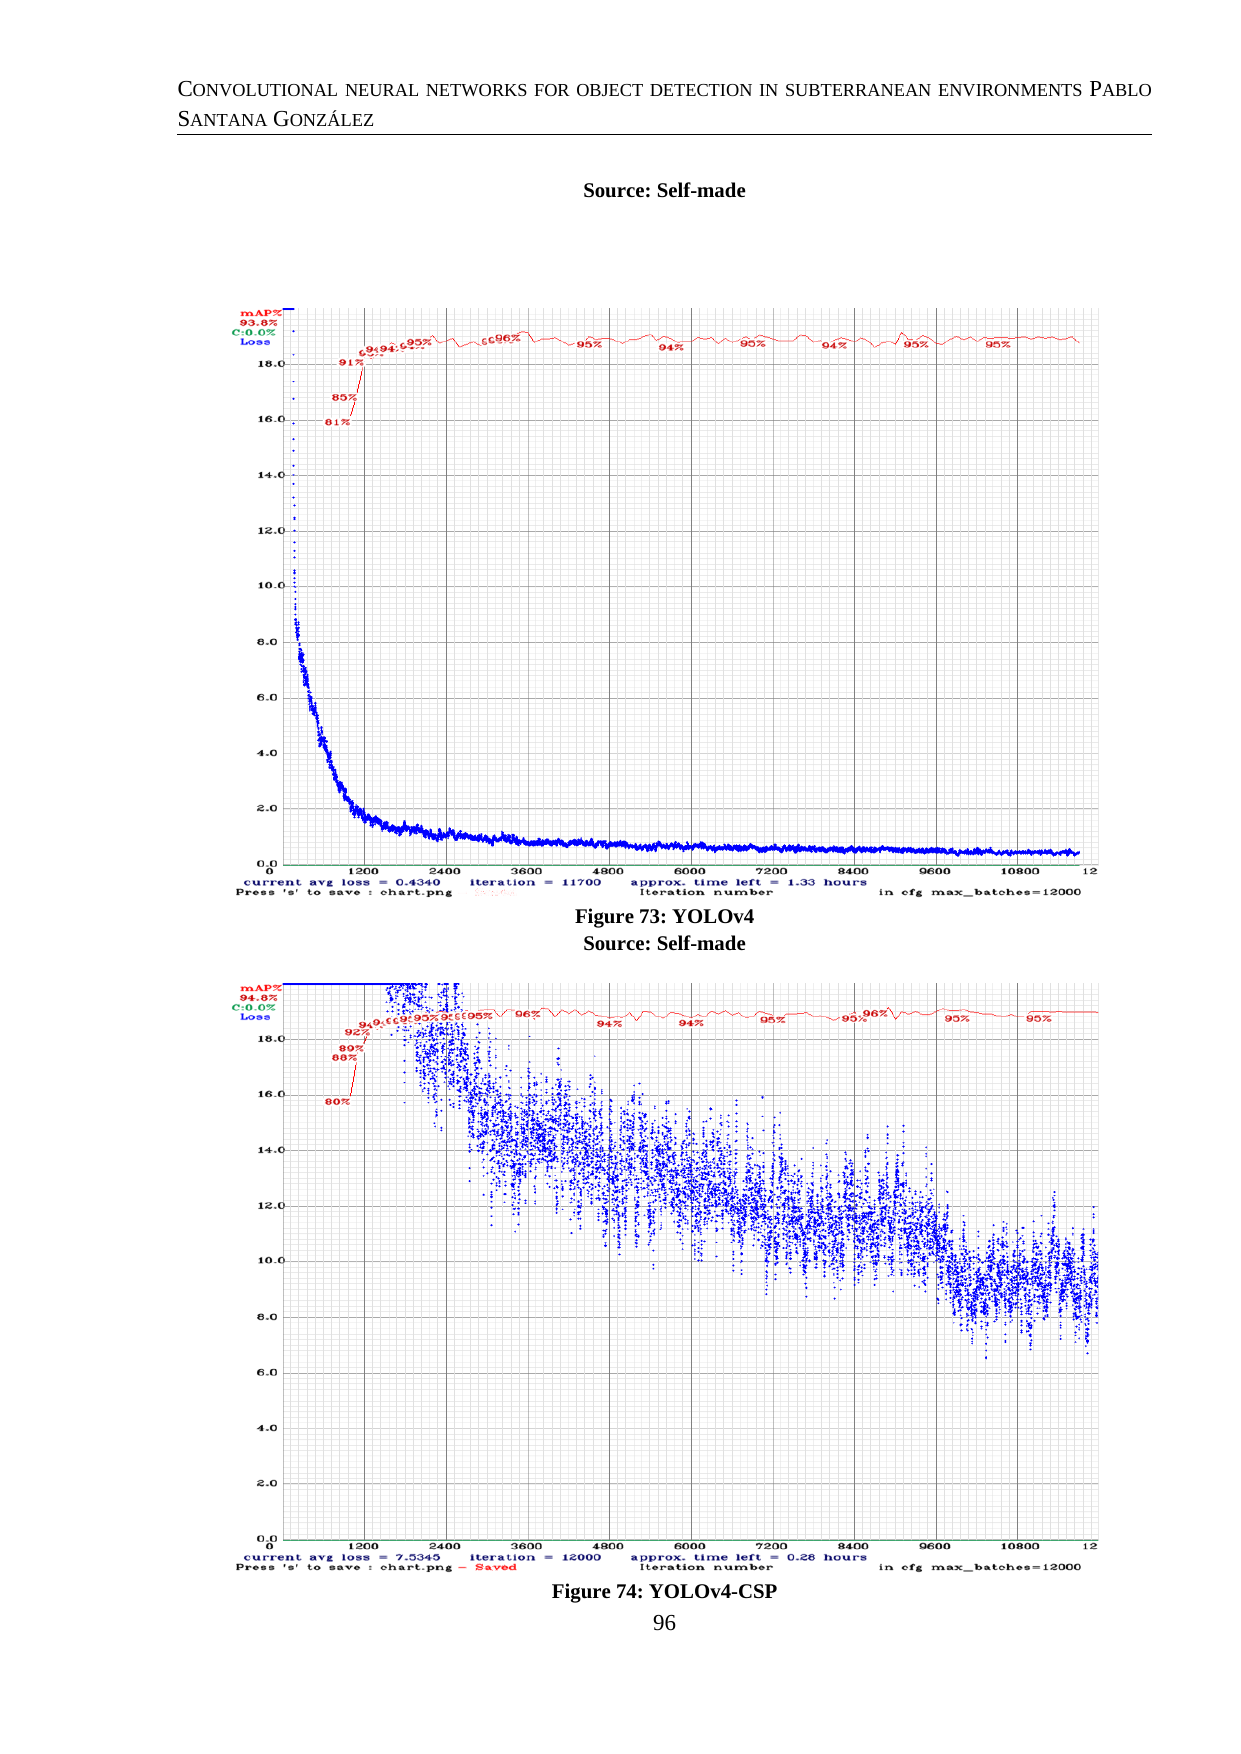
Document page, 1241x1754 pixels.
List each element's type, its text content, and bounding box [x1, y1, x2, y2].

text Source: Self-made [177, 931, 1152, 955]
picture [230, 308, 1099, 900]
text Source: Self-made [177, 178, 1152, 202]
picture [230, 983, 1099, 1575]
